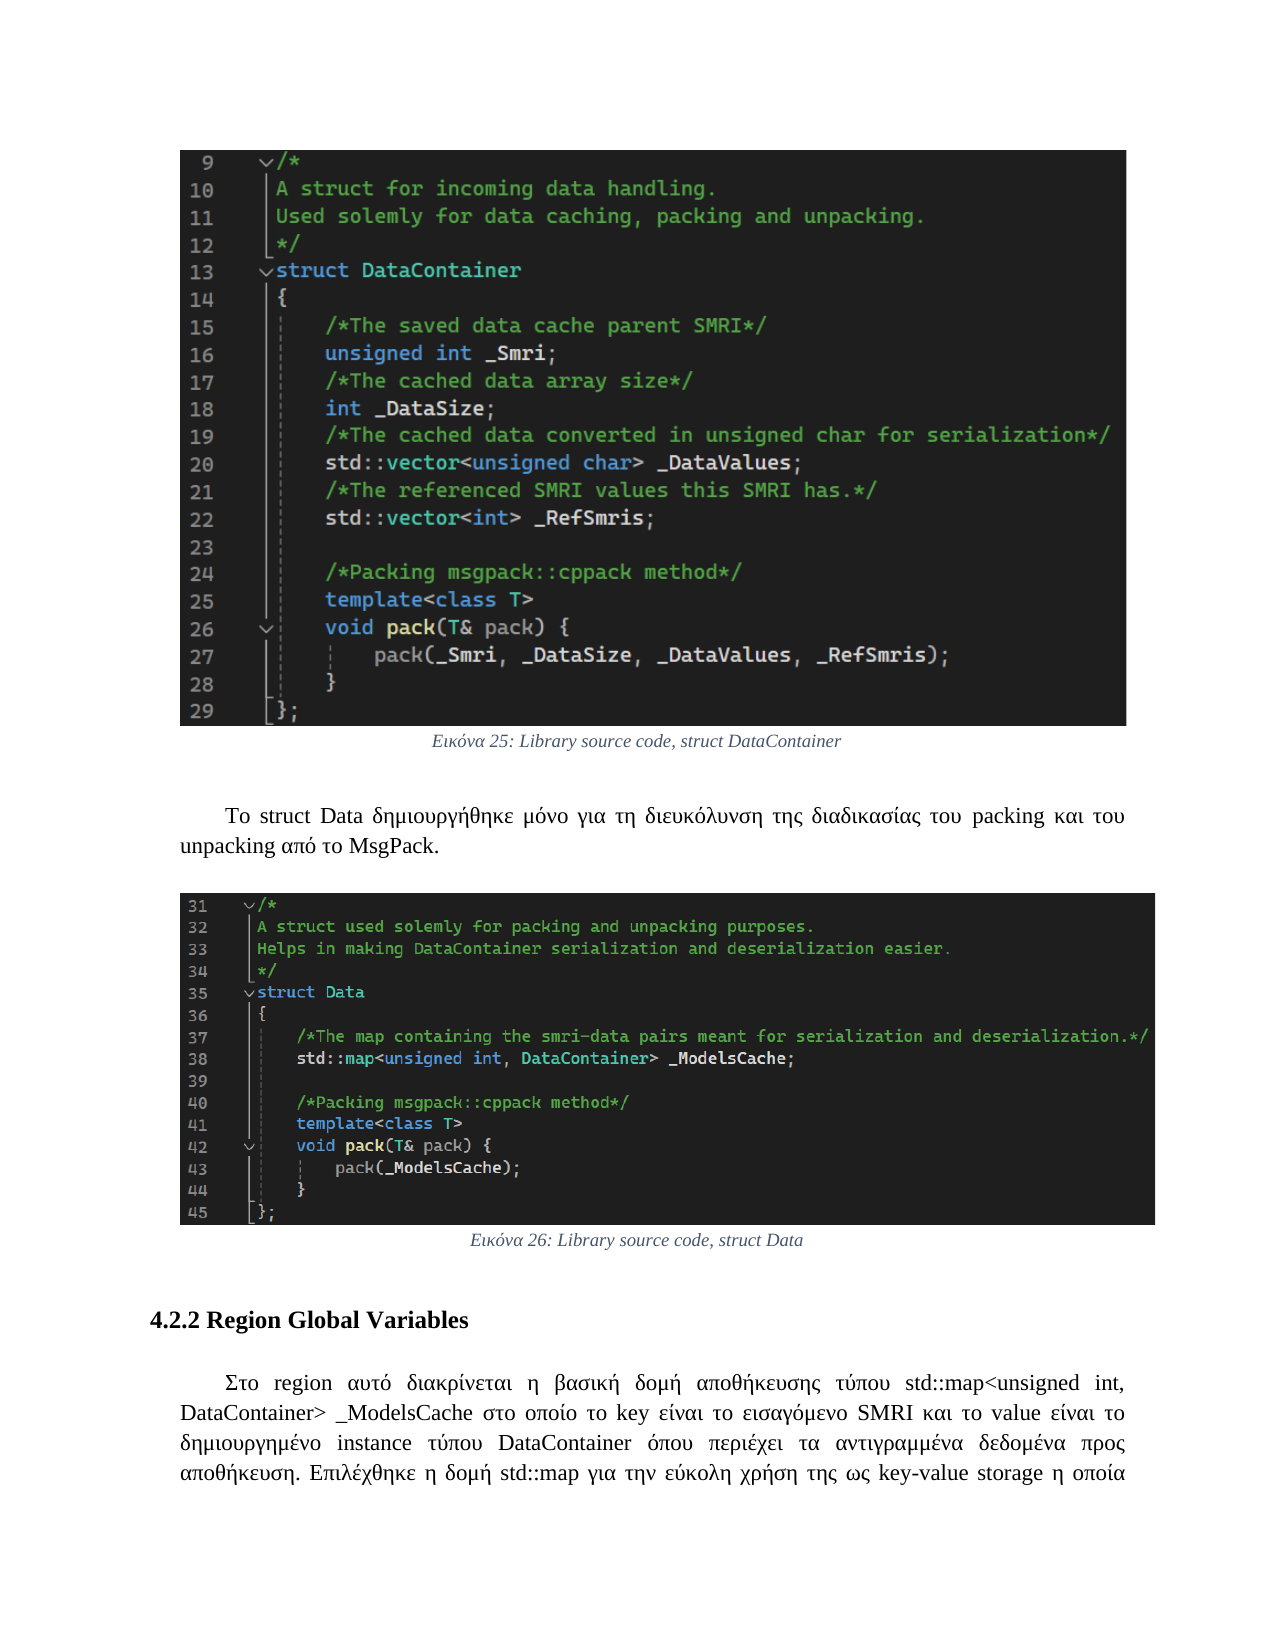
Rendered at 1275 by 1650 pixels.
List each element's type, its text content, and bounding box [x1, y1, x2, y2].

picture [180, 150, 1127, 726]
text Εικόνα 26: Library source code, struct Data [150, 1228, 1125, 1250]
text Εικόνα 25: Library source code, struct DataContainer [150, 730, 1125, 751]
text Το struct Data δημιουργήθηκε μόνο για τη διευκόλυνση της διαδικασίας του packing και του unpacking από το MsgPack. [180, 802, 1125, 859]
subtitle 4.2.2 Region Global Variables [150, 1305, 1125, 1334]
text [180, 1368, 1125, 1486]
picture [180, 893, 1155, 1225]
